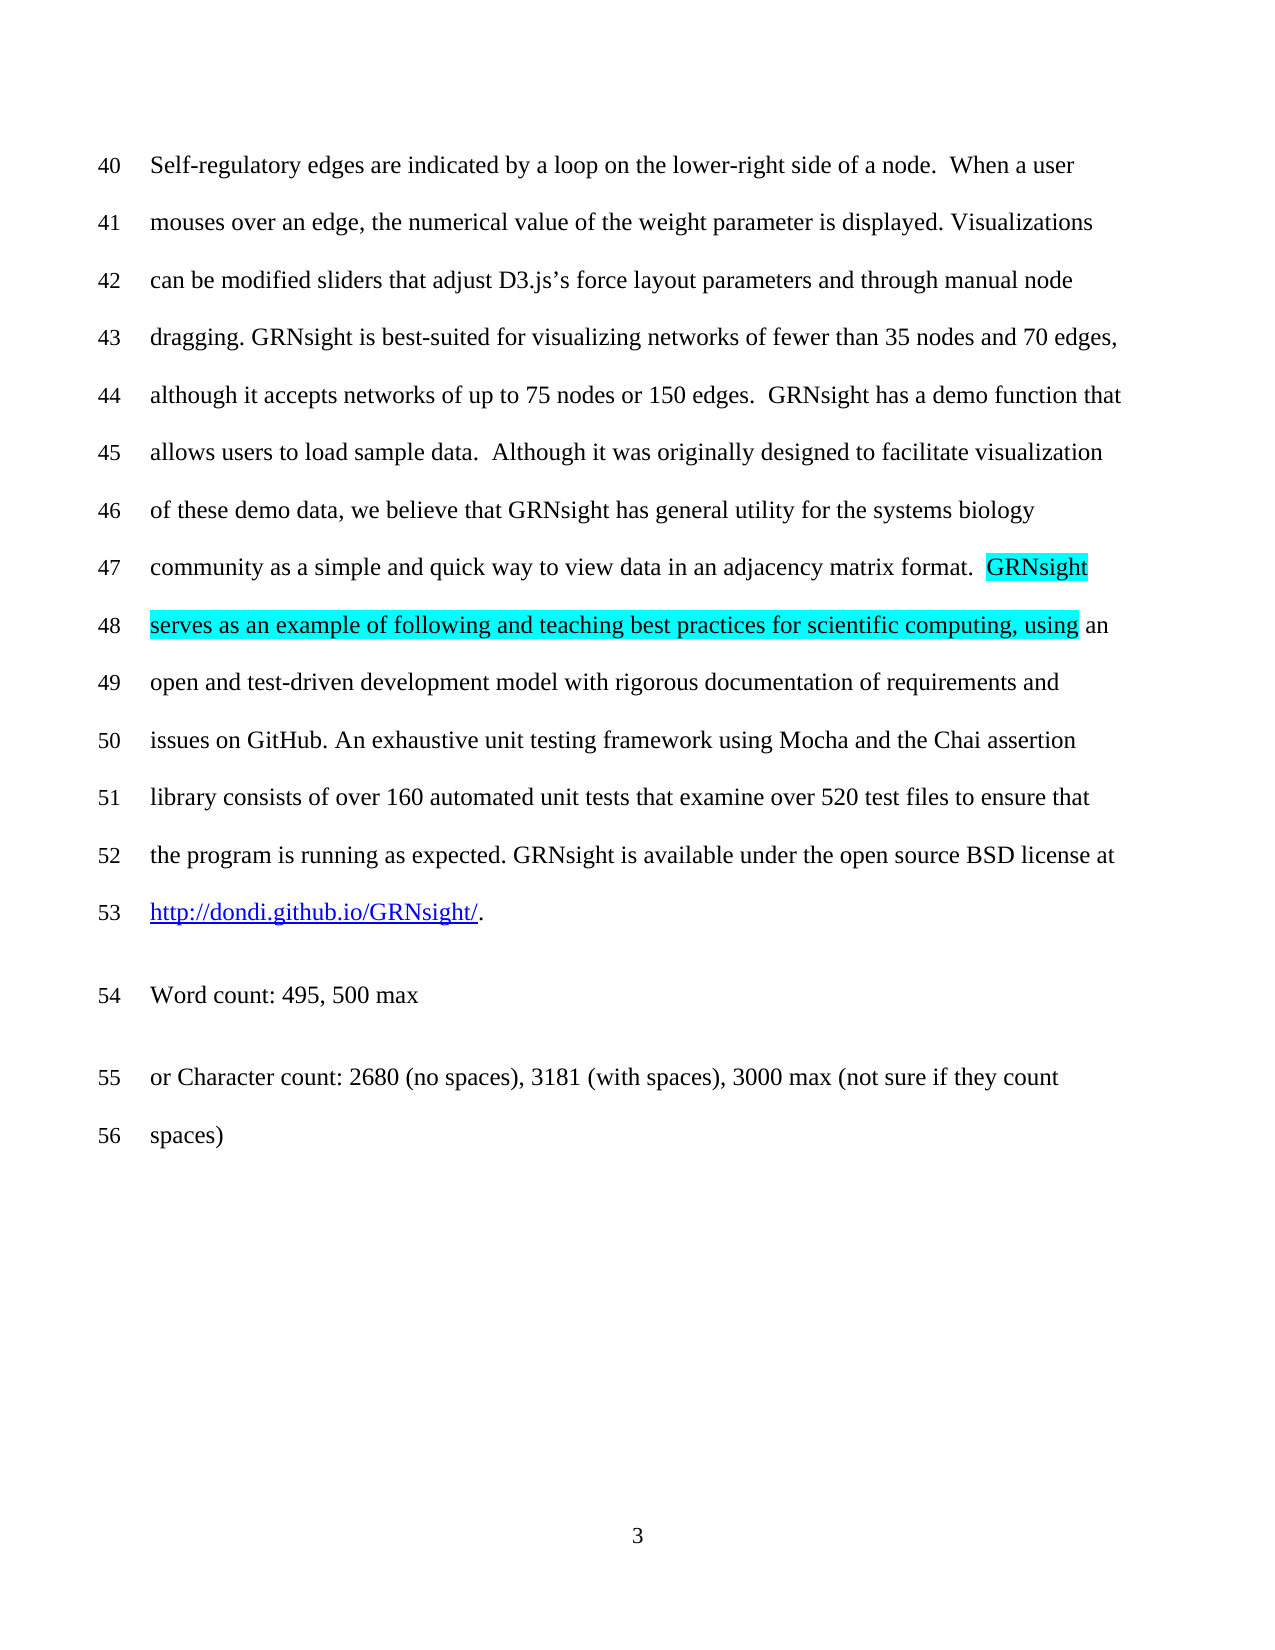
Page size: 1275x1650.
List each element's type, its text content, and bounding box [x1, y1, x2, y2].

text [150, 150, 1125, 926]
text Word count: 495, 500 max [150, 980, 1125, 1009]
text or Character count: 2680 (no spaces), 3181 (with spaces), 3000 max (not sure if they count spaces) [150, 1062, 1125, 1149]
